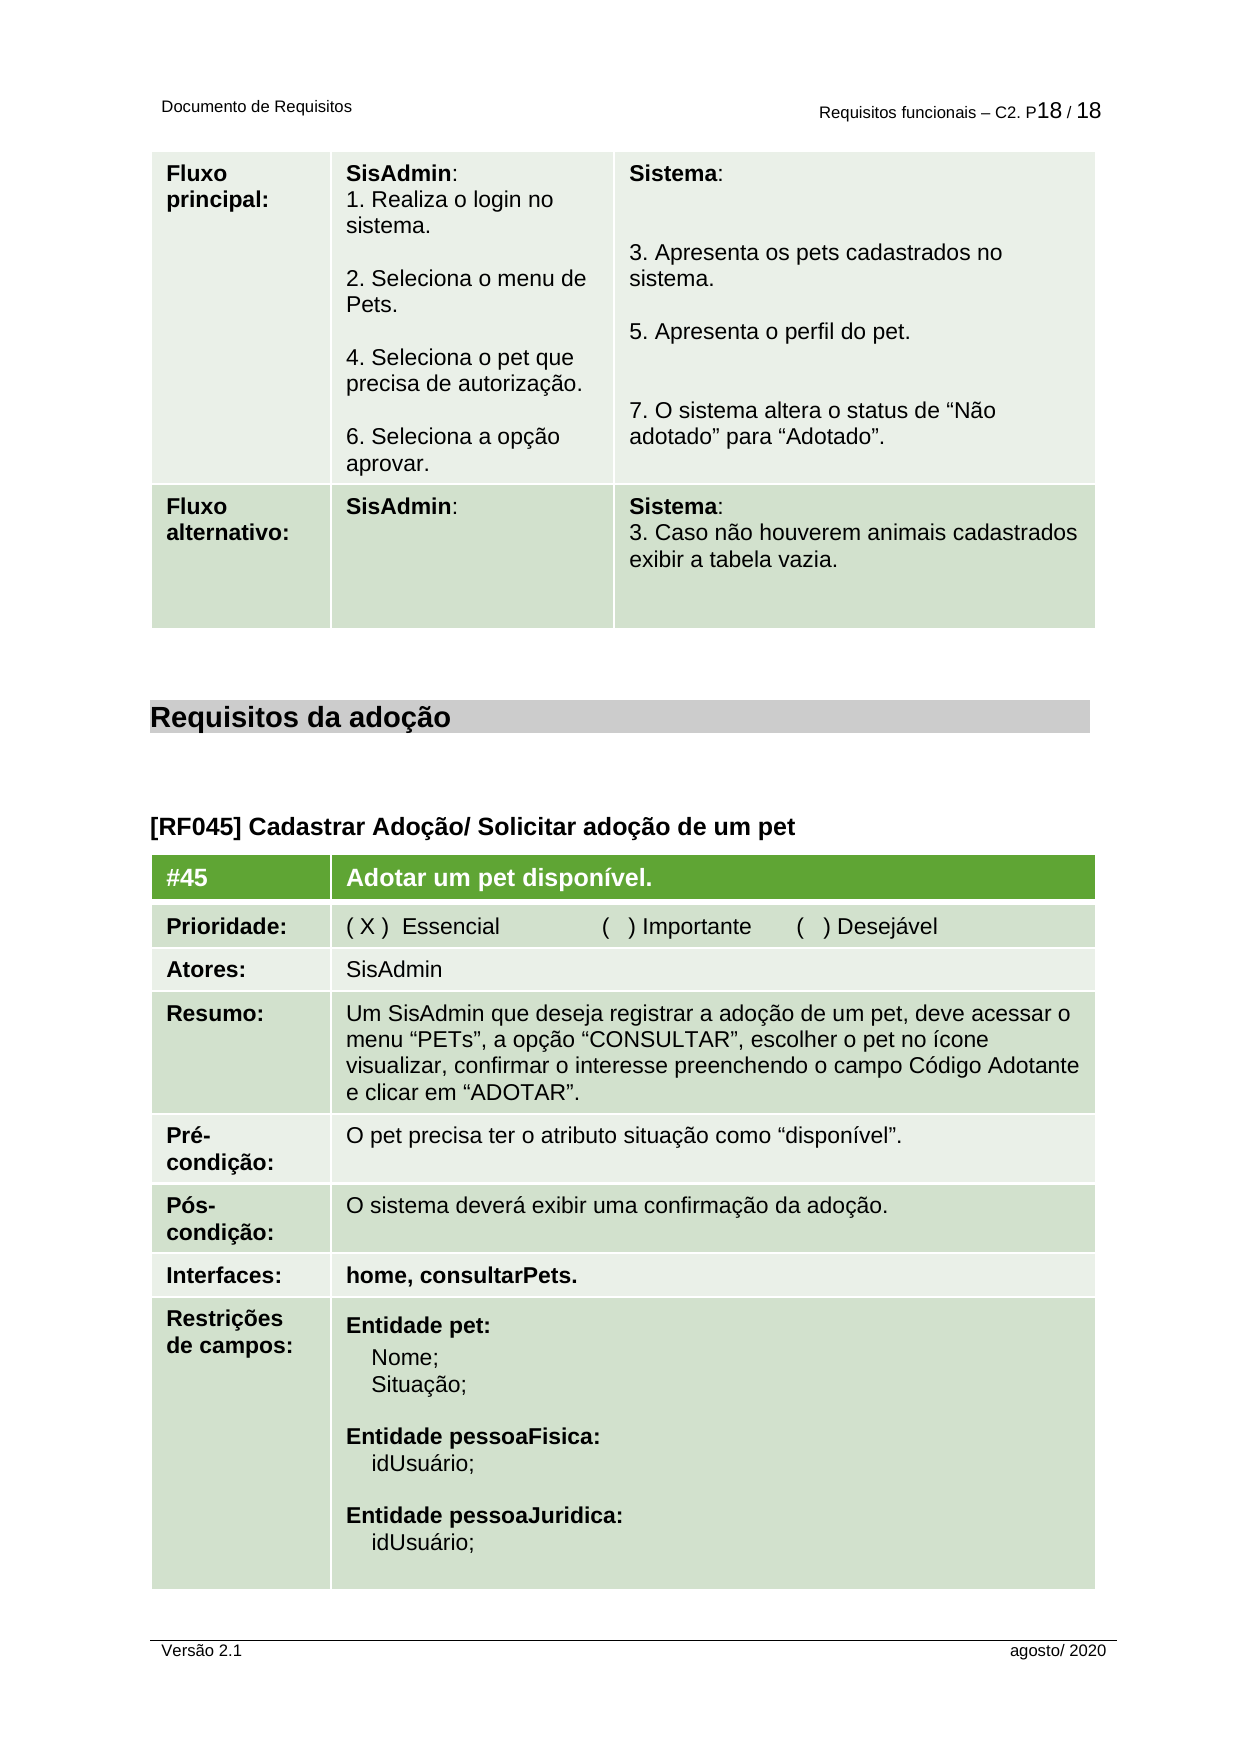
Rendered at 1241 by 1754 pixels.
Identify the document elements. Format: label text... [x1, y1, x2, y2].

table_cell Sistema: 3. Apresenta os pets cadastrados no sistema. 5. Apresenta o perfil do pet. 7. O sistema altera o status de “Não adotado” para “Adotado”. [615, 152, 1095, 483]
table_cell ( X ) Essencial ( ) Importante ( ) Desejável [332, 905, 1095, 947]
table_cell SisAdmin [332, 949, 1095, 990]
subtitle Requisitos da adoção [150, 700, 1090, 733]
table_cell Interfaces: [152, 1254, 330, 1296]
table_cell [332, 1298, 1095, 1589]
table_cell Um SisAdmin que deseja registrar a adoção de um pet, deve acessar o menu “PETs”, a opção “CONSULTAR”, escolher o pet no ícone visualizar, confirmar o interesse preenchendo o campo Código Adotante e clicar em “ADOTAR”. [332, 992, 1095, 1113]
table_header Adotar um pet disponível. [332, 855, 1095, 899]
table_cell home, consultarPets. [332, 1254, 1095, 1296]
table_cell SisAdmin: 1. Realiza o login no sistema. 2. Seleciona o menu de Pets. 4. Seleciona o pet que precisa de autorização. 6. Seleciona a opção aprovar. [332, 152, 613, 483]
table_header #45 [152, 855, 330, 899]
table_cell Atores: [152, 949, 330, 990]
table_cell Pré-condição: [152, 1115, 330, 1182]
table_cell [152, 1298, 330, 1589]
table_cell Resumo: [152, 992, 330, 1113]
table_cell O sistema deverá exibir uma confirmação da adoção. [332, 1185, 1095, 1252]
table_cell SisAdmin: [332, 485, 613, 628]
table_cell Fluxo principal: [152, 152, 330, 483]
table_cell Pós-condição: [152, 1185, 330, 1252]
table_cell Prioridade: [152, 905, 330, 947]
table_cell O pet precisa ter o atributo situação como “disponível”. [332, 1115, 1095, 1182]
table_cell Fluxo alternativo: [152, 485, 330, 628]
subtitle [RF045] Cadastrar Adoção/ Solicitar adoção de um pet [150, 812, 1090, 841]
table_cell Sistema: 3. Caso não houverem animais cadastrados exibir a tabela vazia. [615, 485, 1095, 628]
